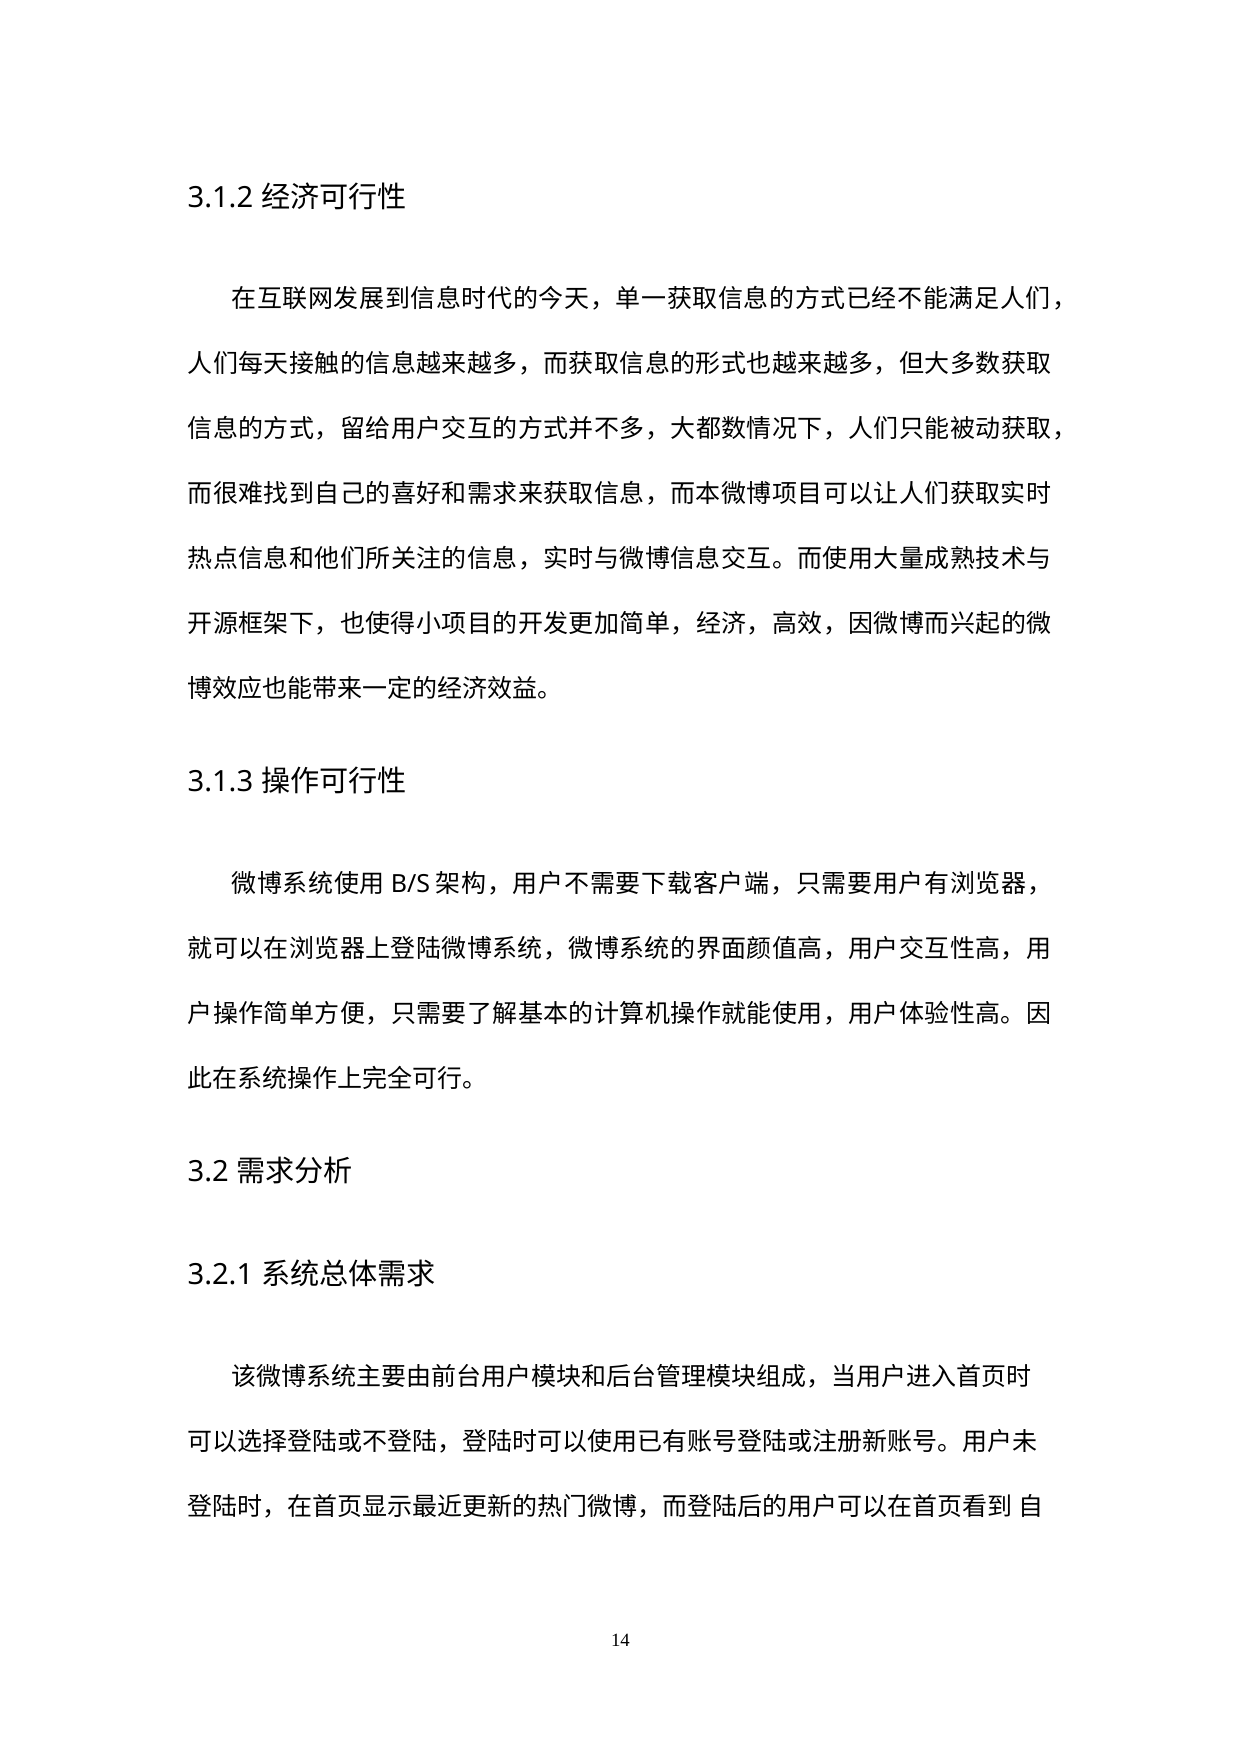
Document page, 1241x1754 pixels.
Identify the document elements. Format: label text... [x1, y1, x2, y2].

subtitle 3.1.2 经济可行性 [187, 162, 1053, 227]
subtitle 3.1.3 操作可行性 [187, 747, 1053, 812]
subtitle 3.2 需求分析 [187, 1136, 1053, 1201]
subtitle 3.2.1 系统总体需求 [187, 1239, 1053, 1304]
text 微博系统使用B/S架构，用户不需要下载客户端，只需要用户有浏览器，就可以在浏览器上登陆微博系统，微博系统的界面颜值高，用户交互性高，用户操作简单方便，只需要了解基本的计算机操作就能使用，用户体验性高。因此在系统操作上完全可行。 [187, 849, 1053, 1109]
text 在互联网发展到信息时代的今天，单一获取信息的方式已经不能满足人们，人们每天接触的信息越来越多，而获取信息的形式也越来越多，但大多数获取信息的方式，留给用户交互的方式并不多，大都数情况下，人们只能被动获取，而很难找到自己的喜好和需求来获取信息，而本微博项目可以让人们获取实时热点信息和他们所关注的信息，实时与微博信息交互。而使用大量成熟技术与开源框架下，也使得小项目的开发更加简单，经济，高效，因微博而兴起的微博效应也能带来一定的经济效益。 [187, 264, 1053, 719]
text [187, 1342, 1053, 1537]
